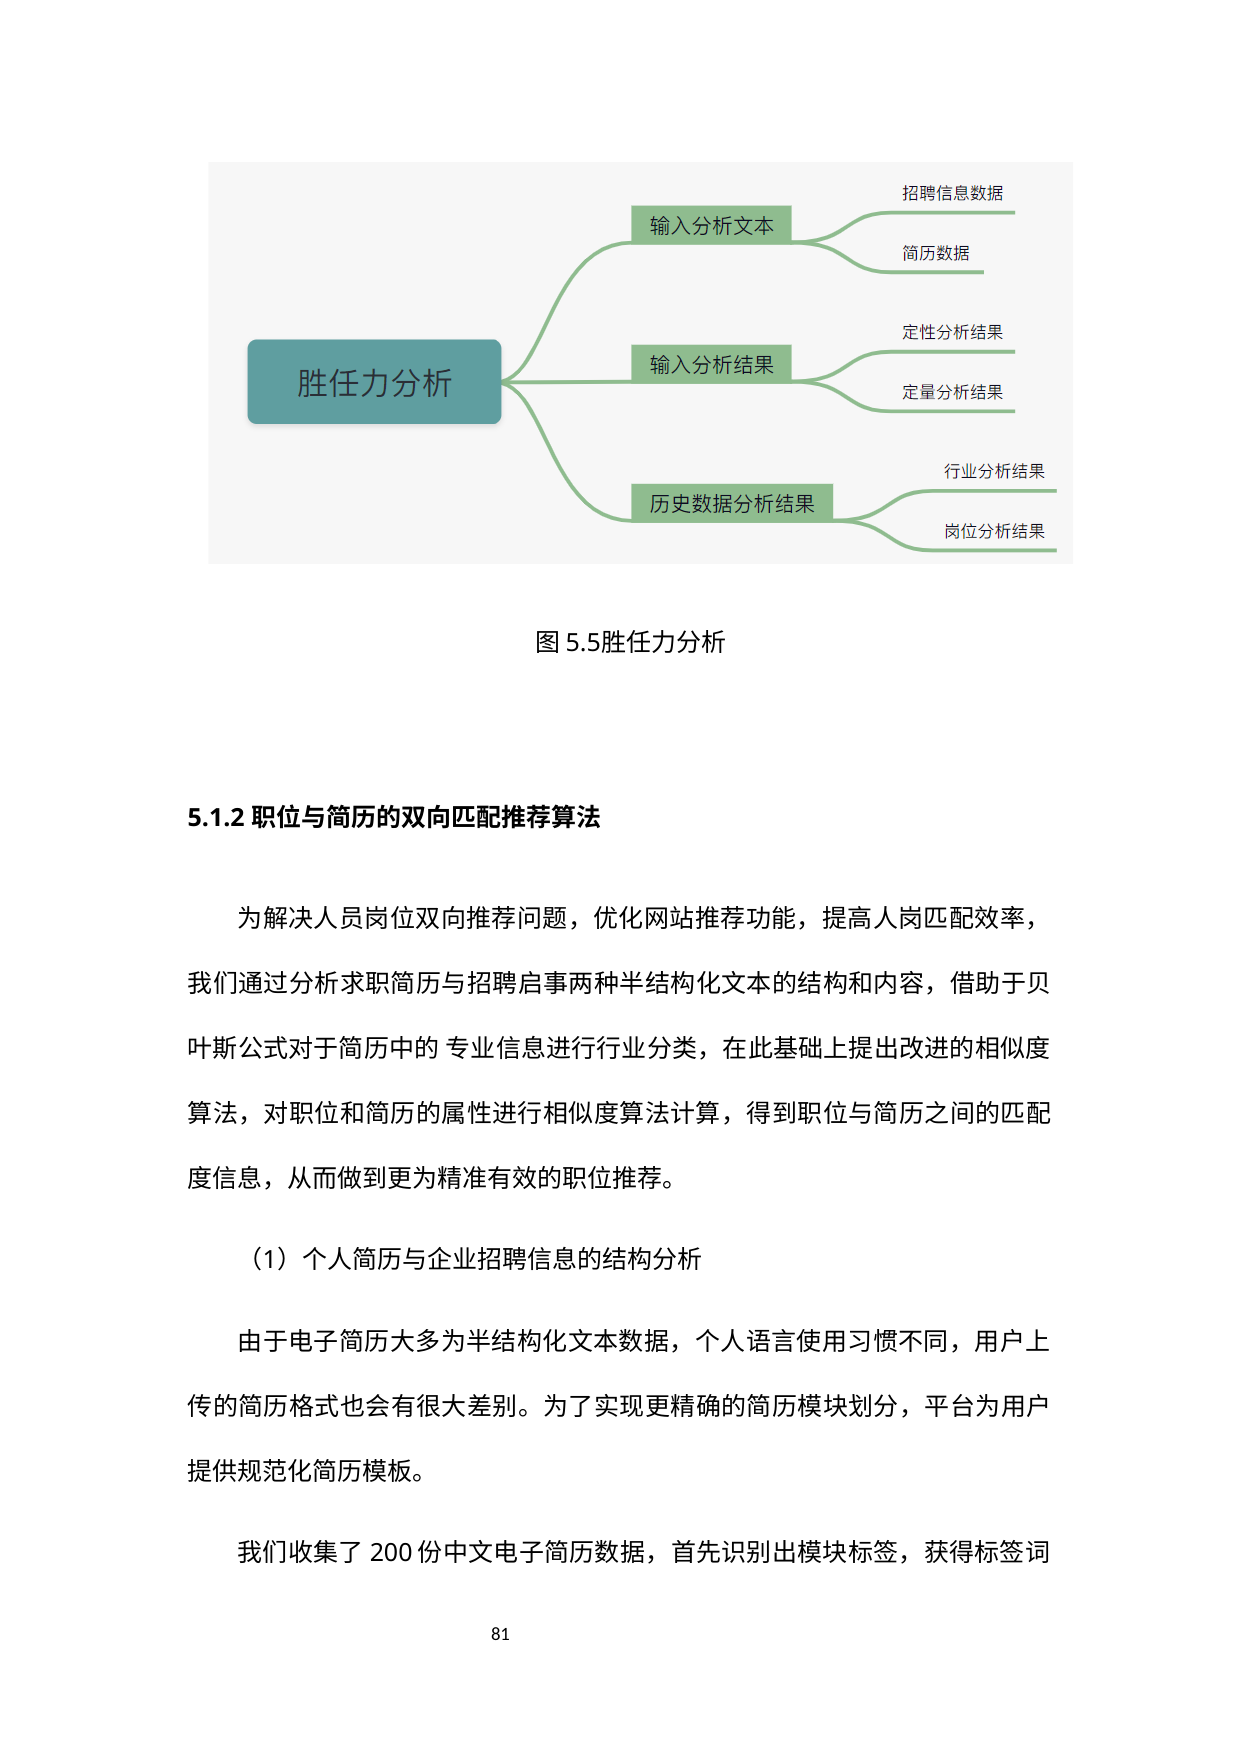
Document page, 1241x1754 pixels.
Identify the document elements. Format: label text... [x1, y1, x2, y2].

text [187, 1518, 1053, 1583]
picture [208, 162, 1074, 564]
text （1）个人简历与企业招聘信息的结构分析 [187, 1225, 1053, 1290]
text 由于电子简历大多为半结构化文本数据，个人语言使用习惯不同，用户上传的简历格式也会有很大差别。为了实现更精确的简历模块划分，平台为用户提供规范化简历模板。 [187, 1307, 1053, 1502]
text 图5.5胜任力分析 [187, 608, 1053, 673]
subtitle 5.1.2 职位与简历的双向匹配推荐算法 [187, 783, 1053, 848]
text 为解决人员岗位双向推荐问题，优化网站推荐功能，提高人岗匹配效率，我们通过分析求职简历与招聘启事两种半结构化文本的结构和内容，借助于贝叶斯公式对于简历中的 专业信息进行行业分类，在此基础上提出改进的相似度算法，对职位和简历的属性进行相似度算法计算，得到职位与简历之间的匹配度信息，从而做到更为精准有效的职位推荐。 [187, 884, 1053, 1209]
